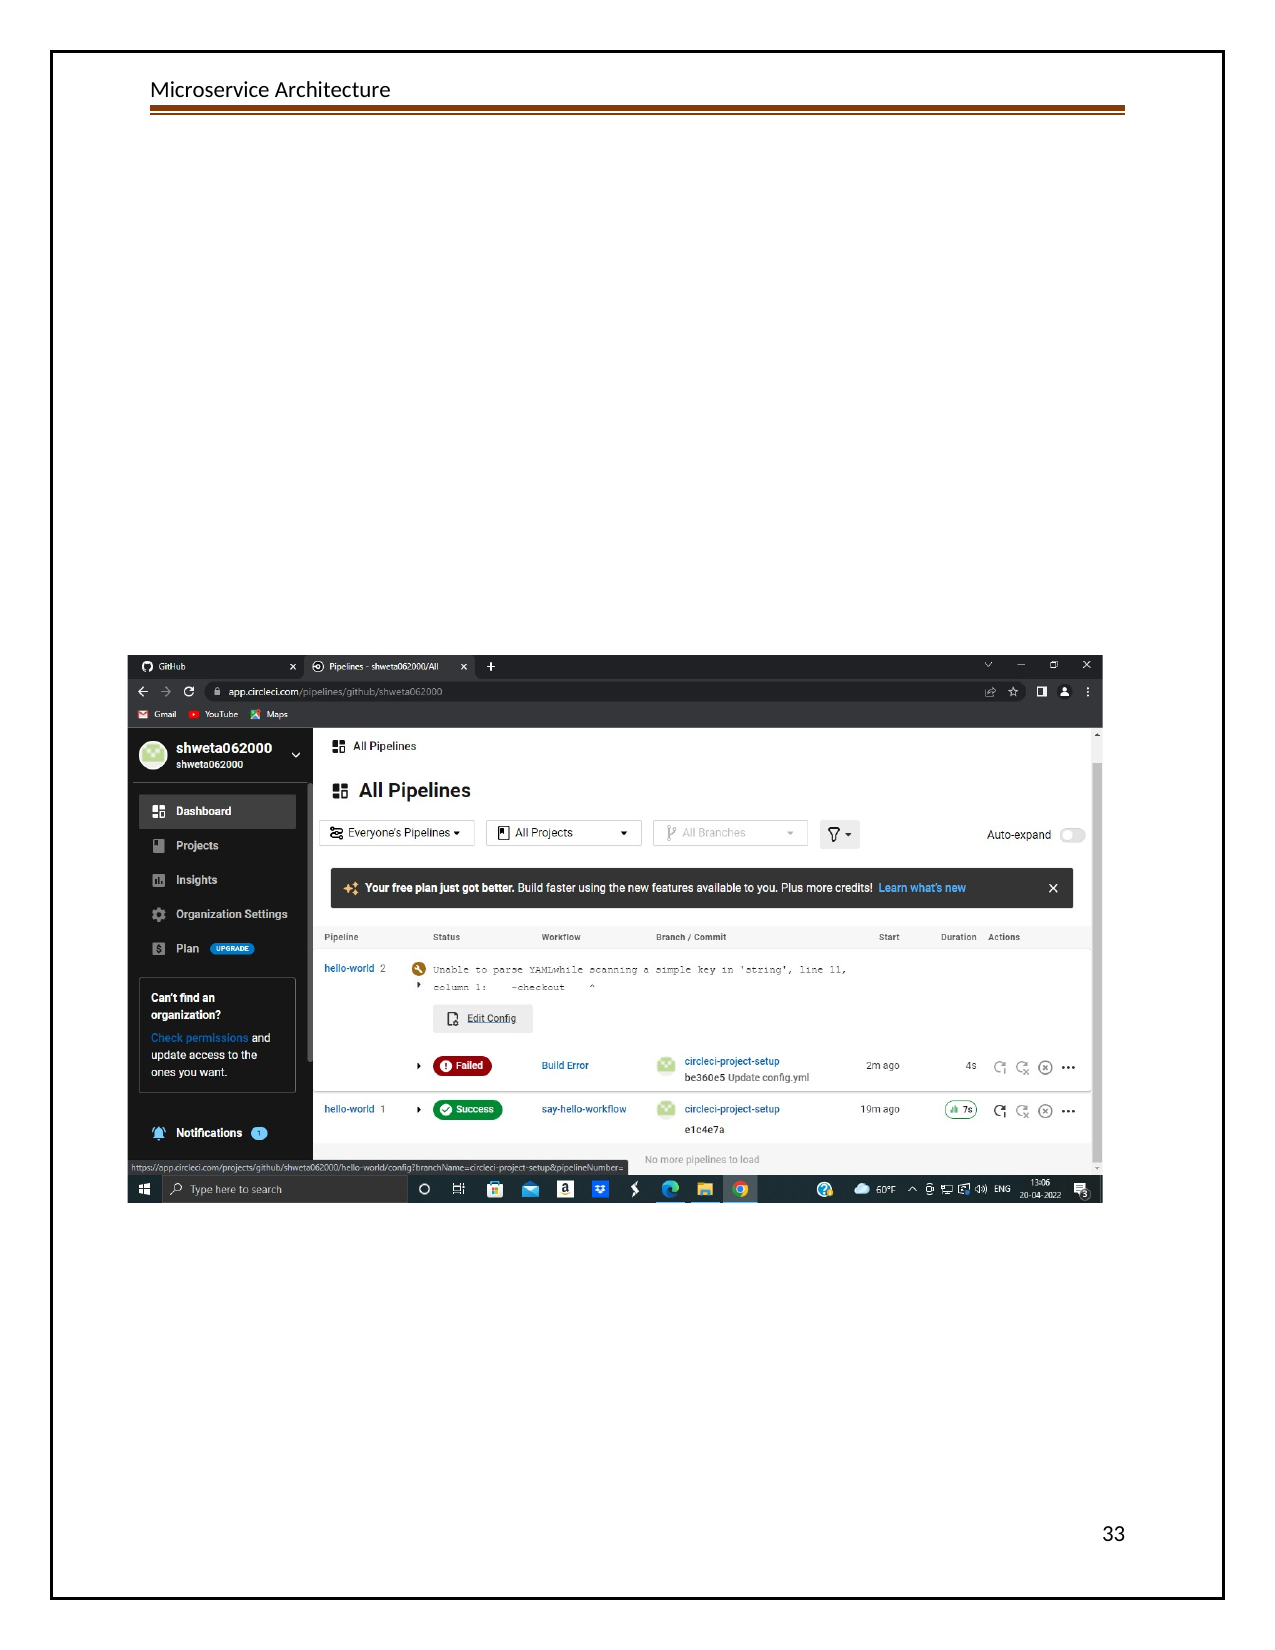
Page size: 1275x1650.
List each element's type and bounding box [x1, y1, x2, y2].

picture [127, 655, 1103, 1203]
